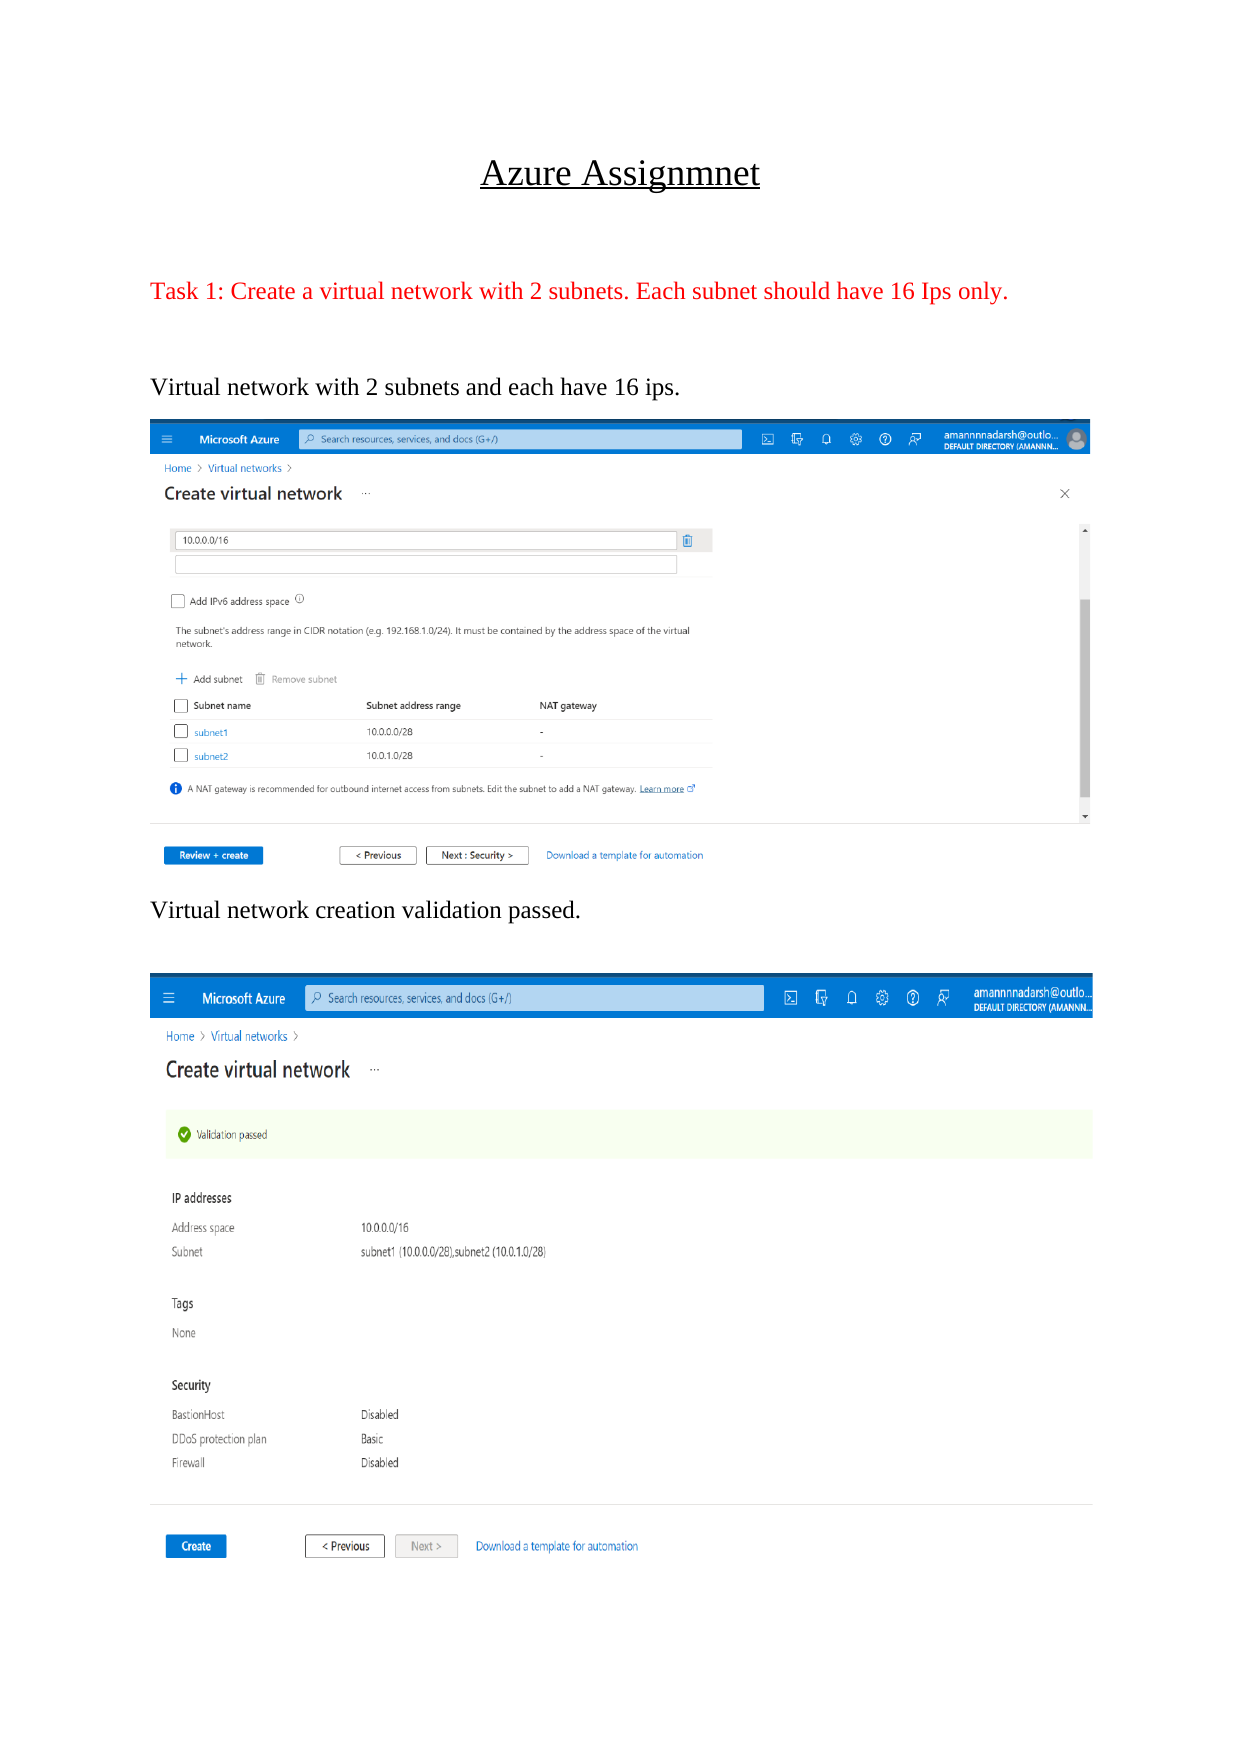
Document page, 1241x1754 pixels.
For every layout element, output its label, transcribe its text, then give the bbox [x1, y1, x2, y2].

picture [150, 973, 1093, 1568]
text Virtual network with 2 subnets and each have 16 ips. [150, 372, 1090, 401]
picture [150, 419, 1091, 877]
text Azure Assignmnet [150, 150, 1090, 193]
text Virtual network creation validation passed. [150, 895, 1090, 924]
text Task 1: Create a virtual network with 2 subnets. Each subnet should have 16 Ips only. [150, 276, 1090, 305]
